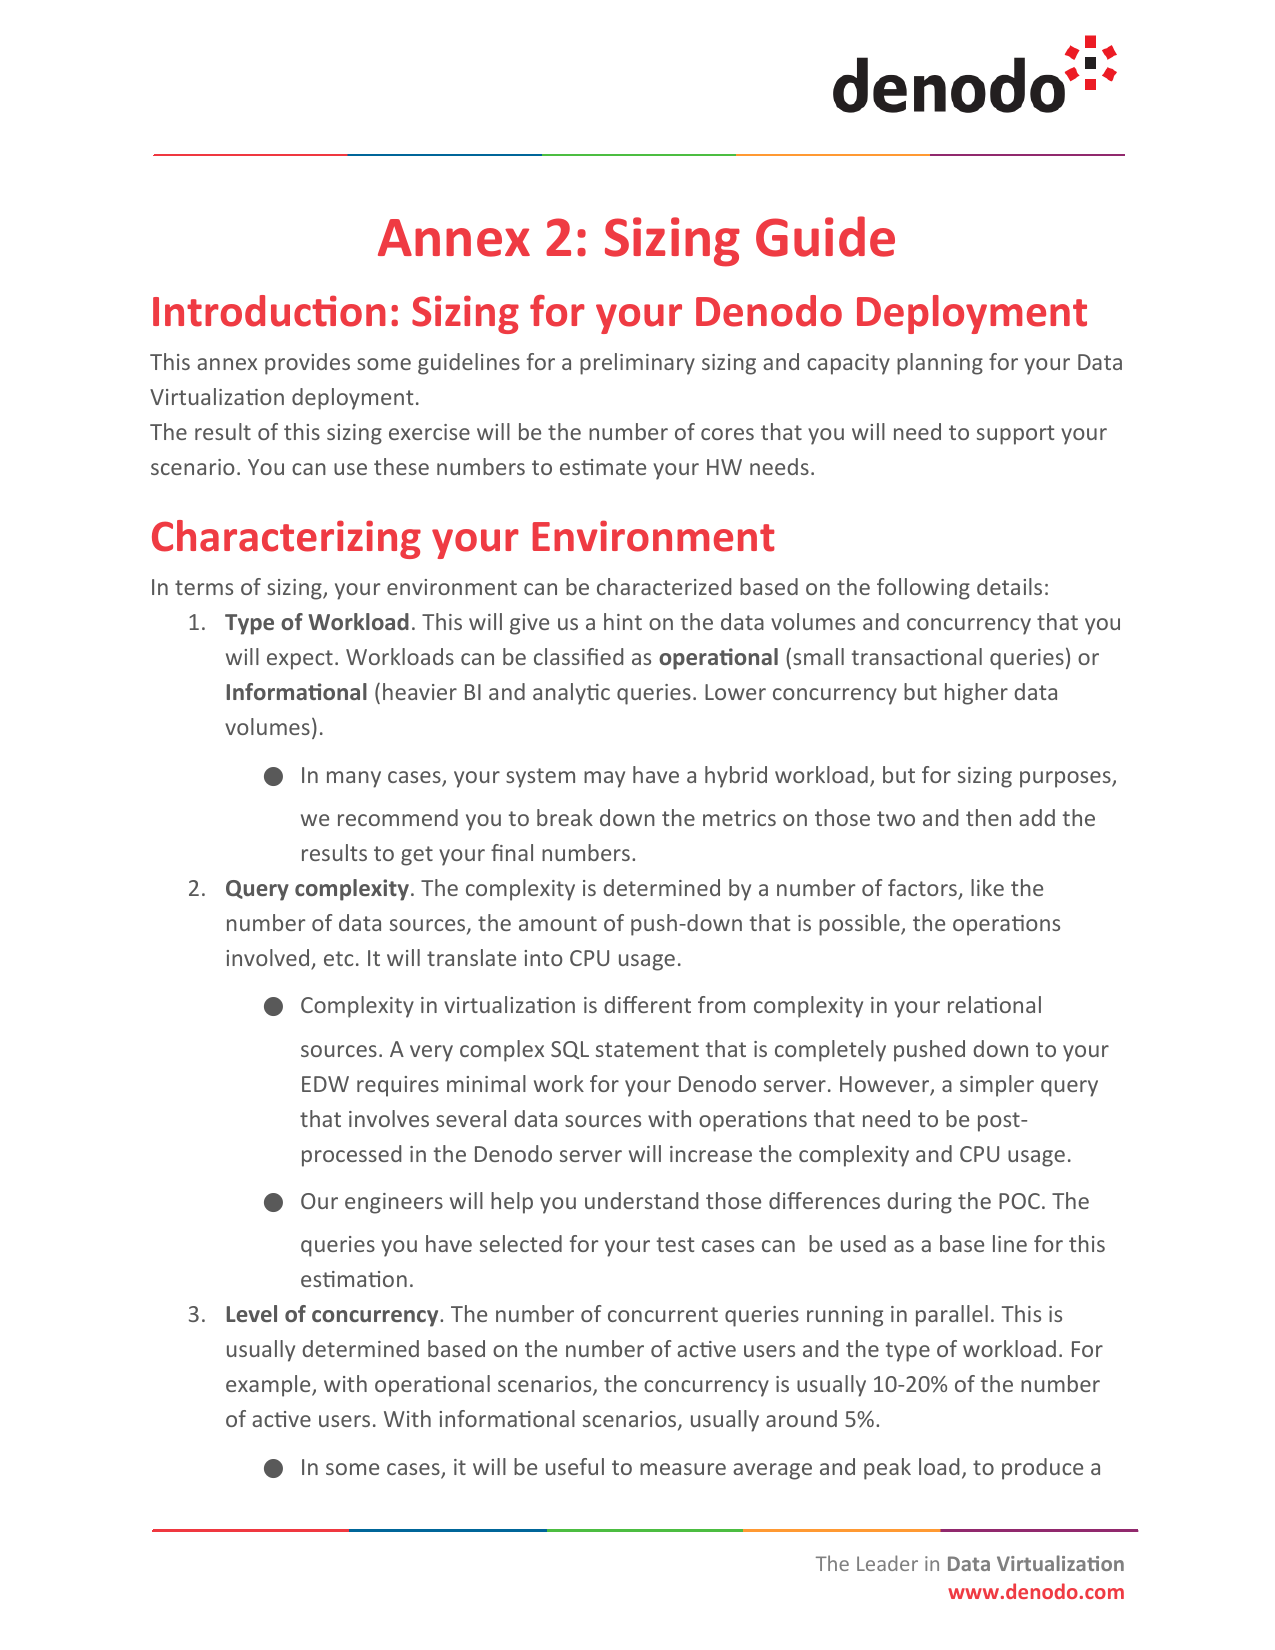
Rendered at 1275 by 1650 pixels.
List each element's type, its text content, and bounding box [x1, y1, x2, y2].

text The result of this sizing exercise will be the number of cores that you will need to support your scenario. You can use these numbers to estimate your HW needs. [150, 416, 1125, 482]
text Introduction: Sizing for your Denodo Deployment [150, 282, 1125, 338]
subtitle Characterizing your Environment [150, 507, 1125, 563]
list In many cases, your system may have a hybrid workload, but for sizing purposes, we recommend you to break down the metrics on those two and then add the results to get your final numbers. [262, 746, 1125, 867]
text Annex 2: Sizing Guide [150, 200, 1125, 271]
picture [824, 30, 1125, 121]
picture [150, 1522, 1139, 1536]
text This annex provides some guidelines for a preliminary sizing and capacity planning for your Data Virtualization deployment. [150, 346, 1125, 412]
list Level of concurrency. The number of concurrent queries running in parallel. This is usually determined based on the number of active users and the type of workload. For example, with operational scenarios, the concurrency is usually 10-20% of the number of active users. With informational scenarios, usually around 5%. [187, 1298, 1125, 1434]
picture [151, 147, 1125, 160]
list Query complexity. The complexity is determined by a number of factors, like the number of data sources, the amount of push-down that is possible, the operations involved, etc. It will translate into CPU usage. [187, 872, 1125, 972]
list Complexity in virtualization is different from complexity in your relational sources. A very complex SQL statement that is completely pushed down to your EDW requires minimal work for your Denodo server. However, a simpler query that involves several data sources with operations that need to be post-processed in the Denodo server will increase the complexity and CPU usage. [262, 977, 1125, 1168]
list Type of Workload. This will give us a hint on the data volumes and concurrency that you will expect. Workloads can be classified as operational (small transactional queries) or Informational (heavier BI and analytic queries. Lower concurrency but higher data volumes). [187, 606, 1125, 742]
text In terms of sizing, your environment can be characterized based on the following details: [150, 571, 1125, 602]
list Our engineers will help you understand those differences during the POC. The queries you have selected for your test cases can be used as a base line for this estimation. [262, 1173, 1125, 1294]
